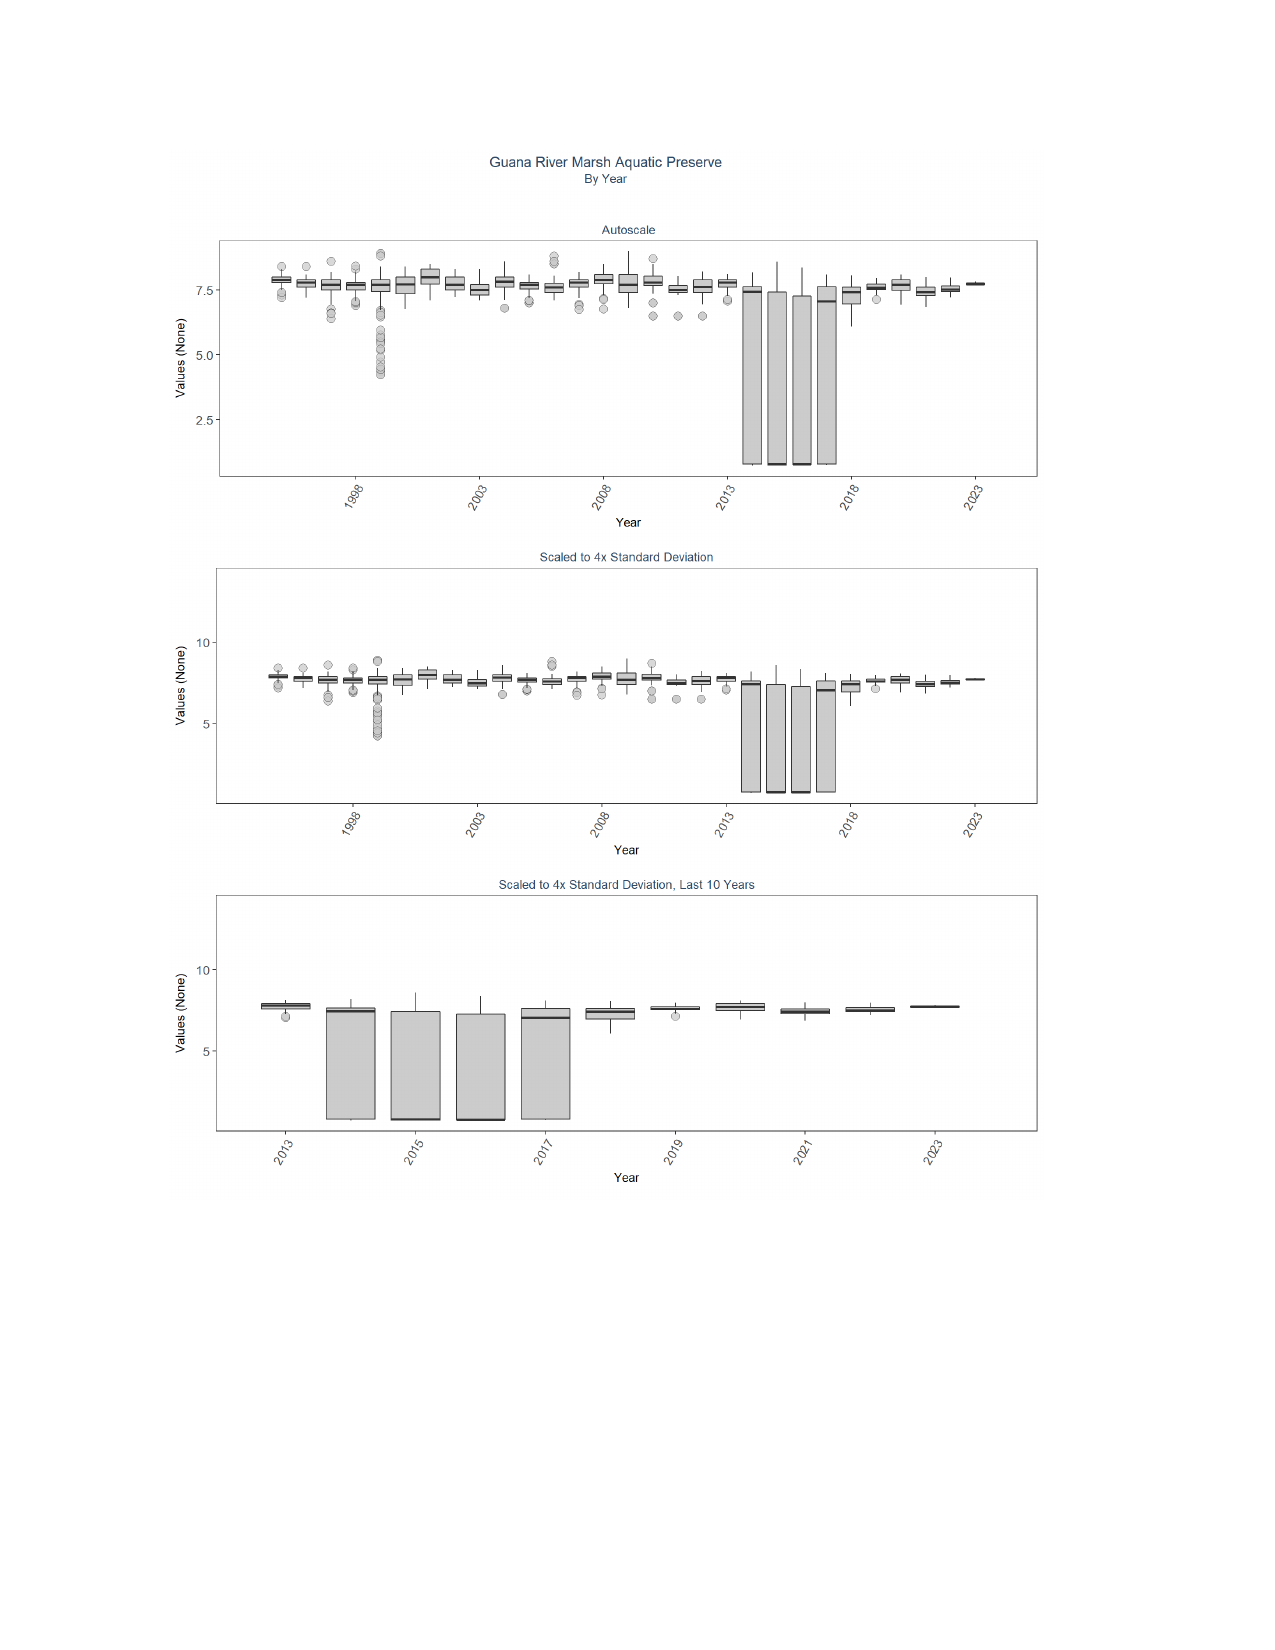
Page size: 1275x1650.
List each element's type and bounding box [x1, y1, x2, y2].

picture [168, 150, 1044, 1200]
